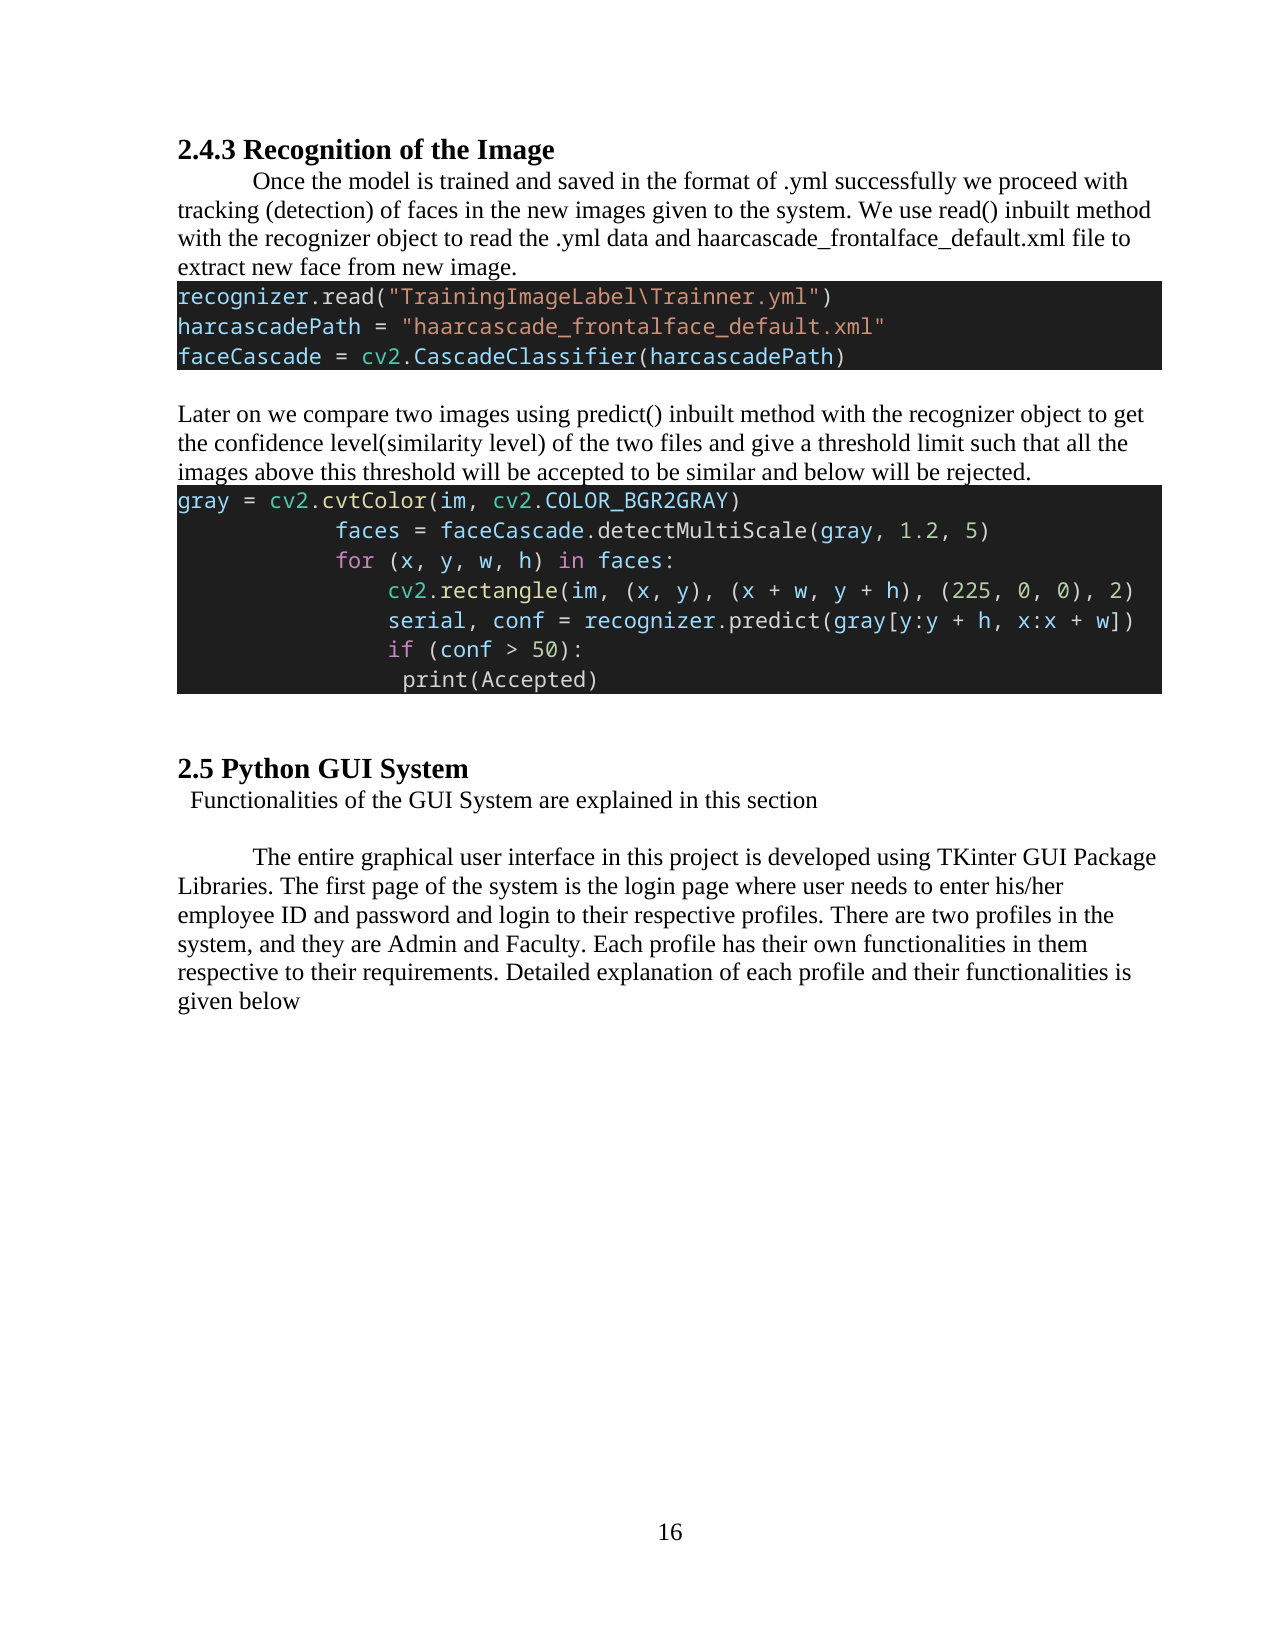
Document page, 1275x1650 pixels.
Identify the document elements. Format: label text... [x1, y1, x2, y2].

text print(Accepted) [177, 664, 1162, 694]
text recognizer.read("TrainingImageLabel\Trainner.yml") [177, 281, 1162, 311]
text faceCascade = cv2.CascadeClassifier(harcascadePath) [177, 341, 1162, 370]
text for (x, y, w, h) in faces: [177, 545, 1162, 575]
text serial, conf = recognizer.predict(gray[y:y + h, x:x + w]) [177, 604, 1162, 634]
text cv2.rectangle(im, (x, y), (x + w, y + h), (225, 0, 0), 2) [177, 575, 1162, 604]
text harcascadePath = "haarcascade_frontalface_default.xml" [177, 311, 1162, 341]
text The entire graphical user interface in this project is developed using TKinter GUI Package Libraries. The first page of the system is the login page where user needs to enter his/her employee ID and password and login to their respective profiles. There are two profiles in the system, and they are Admin and Faculty. Each profile has their own functionalities in them respective to their requirements. Detailed explanation of each profile and their functionalities is given below [177, 842, 1162, 1015]
text gray = cv2.cvtColor(im, cv2.COLOR_BGR2GRAY) [177, 485, 1162, 515]
text Functionalities of the GUI System are explained in this section [177, 785, 1162, 814]
text 2.4.3 Recognition of the Image [177, 132, 1162, 166]
text 2.5 Python GUI System [177, 751, 1162, 785]
text if (conf > 50): [177, 634, 1162, 664]
text Once the model is trained and saved in the format of .yml successfully we proceed with tracking (detection) of faces in the new images given to the system. We use read() inbuilt method with the recognizer object to read the .yml data and haarcascade_frontalface_default.xml file to extract new face from new image. [177, 166, 1162, 281]
text faces = faceCascade.detectMultiScale(gray, 1.2, 5) [177, 515, 1162, 545]
text Later on we compare two images using predict() inbuilt method with the recognizer object to get the confidence level(similarity level) of the two files and give a threshold limit such that all the images above this threshold will be accepted to be similar and below will be rejected. [177, 399, 1162, 485]
